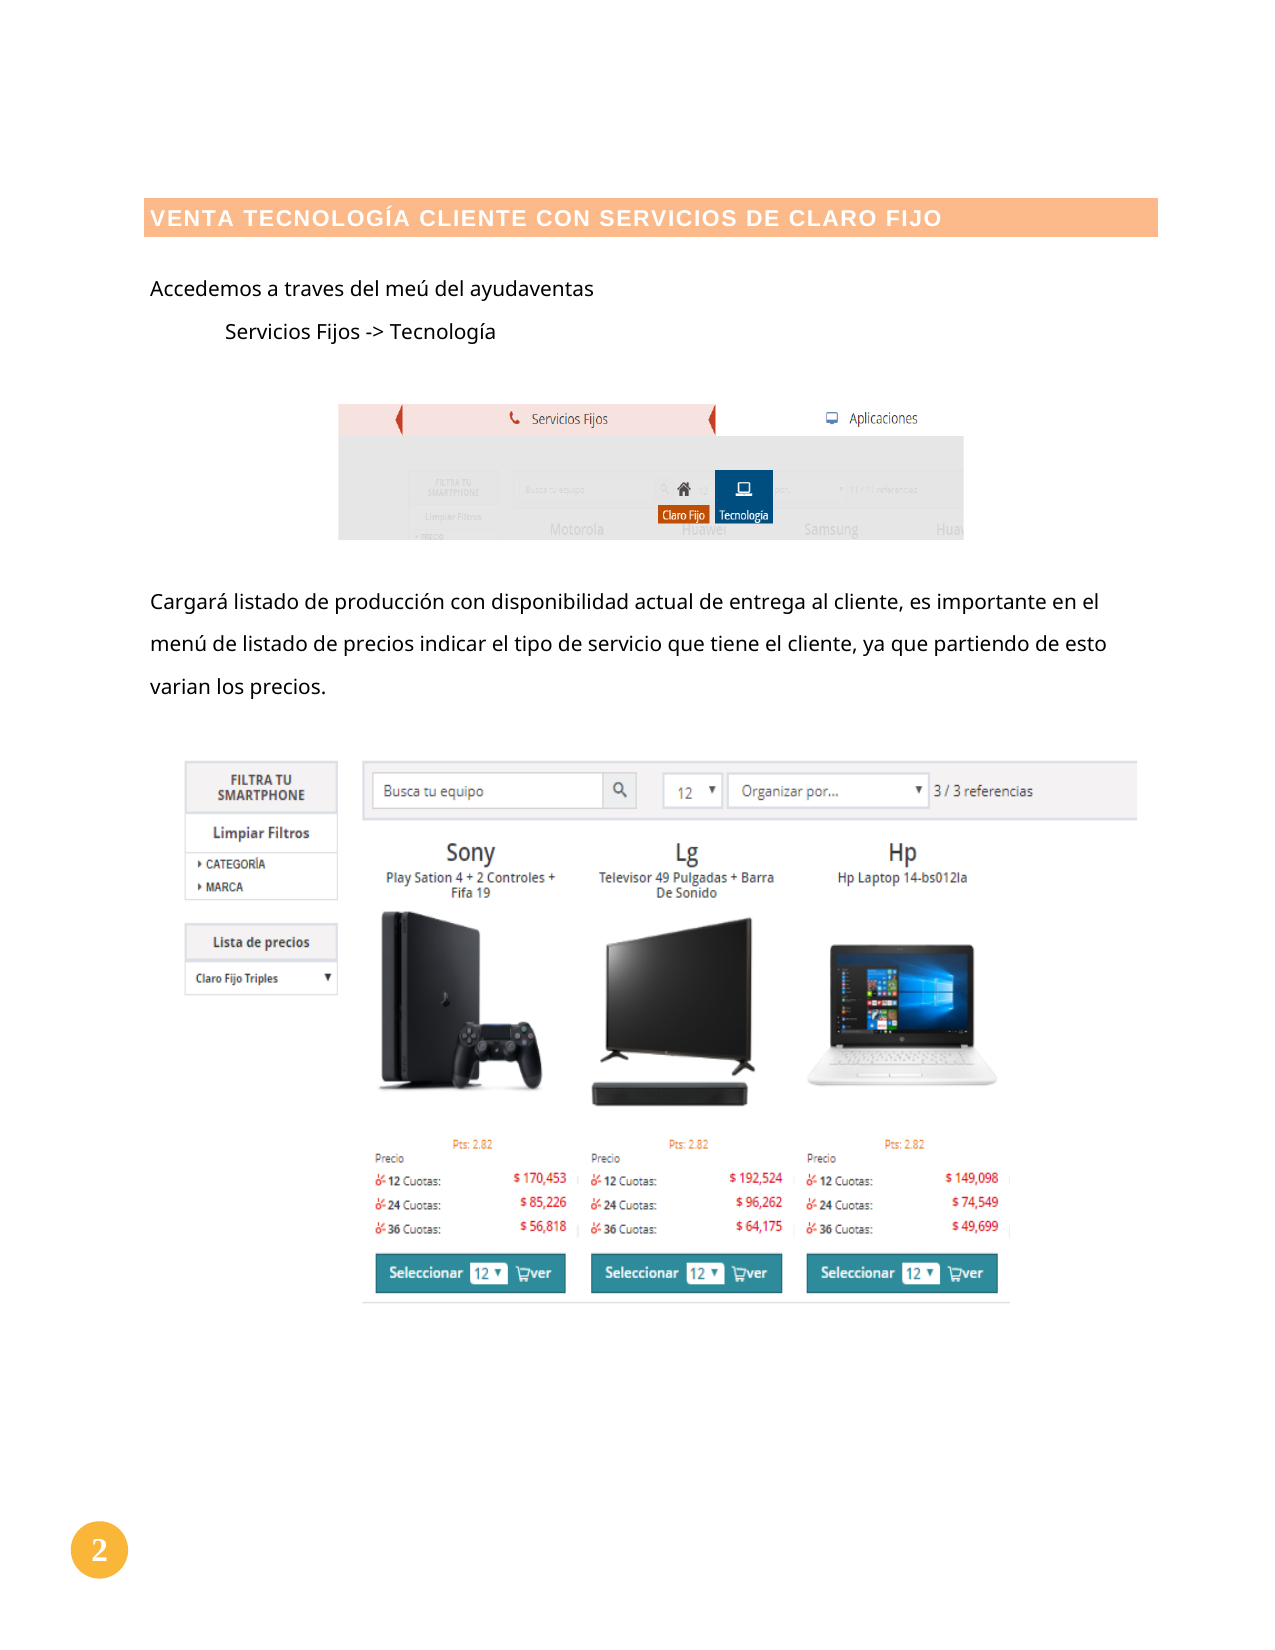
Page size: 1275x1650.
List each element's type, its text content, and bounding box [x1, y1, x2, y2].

text Accedemos a traves del meú del ayudaventas Servicios Fijos -> Tecnología [150, 274, 1152, 346]
subtitle VENTA TECNOLOGÍA CLIENTE CON SERVICIOS DE CLARO FIJO [150, 205, 1152, 231]
picture [338, 393, 964, 540]
text Cargará listado de producción con disponibilidad actual de entrega al cliente, es importante en el menú de listado de precios indicar el tipo de servicio que tiene el cliente, ya que partiendo de esto varian los precios. [150, 587, 1152, 701]
picture [168, 748, 1138, 1368]
